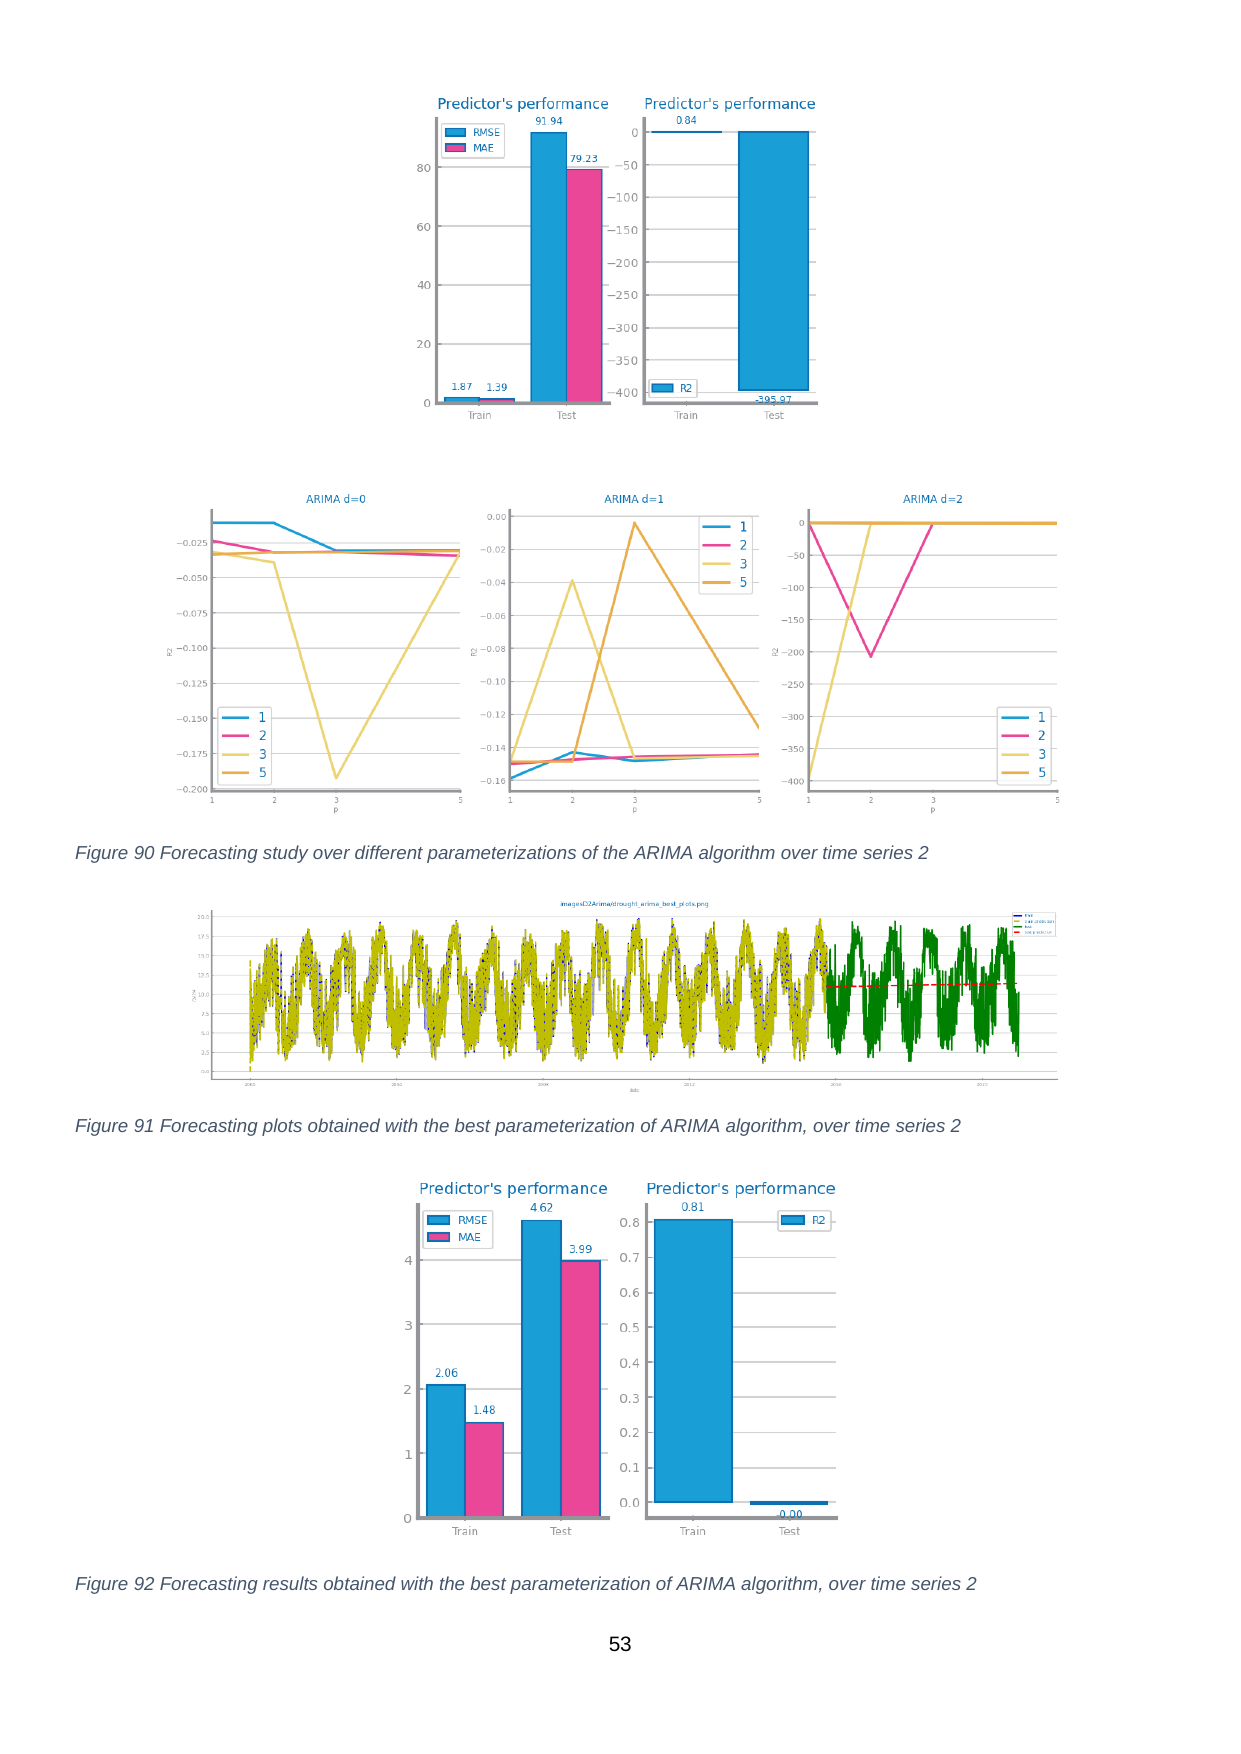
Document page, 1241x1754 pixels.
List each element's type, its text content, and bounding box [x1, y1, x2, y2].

picture [350, 1156, 890, 1562]
picture [75, 884, 1166, 1103]
picture [75, 466, 1166, 831]
picture [375, 75, 865, 443]
